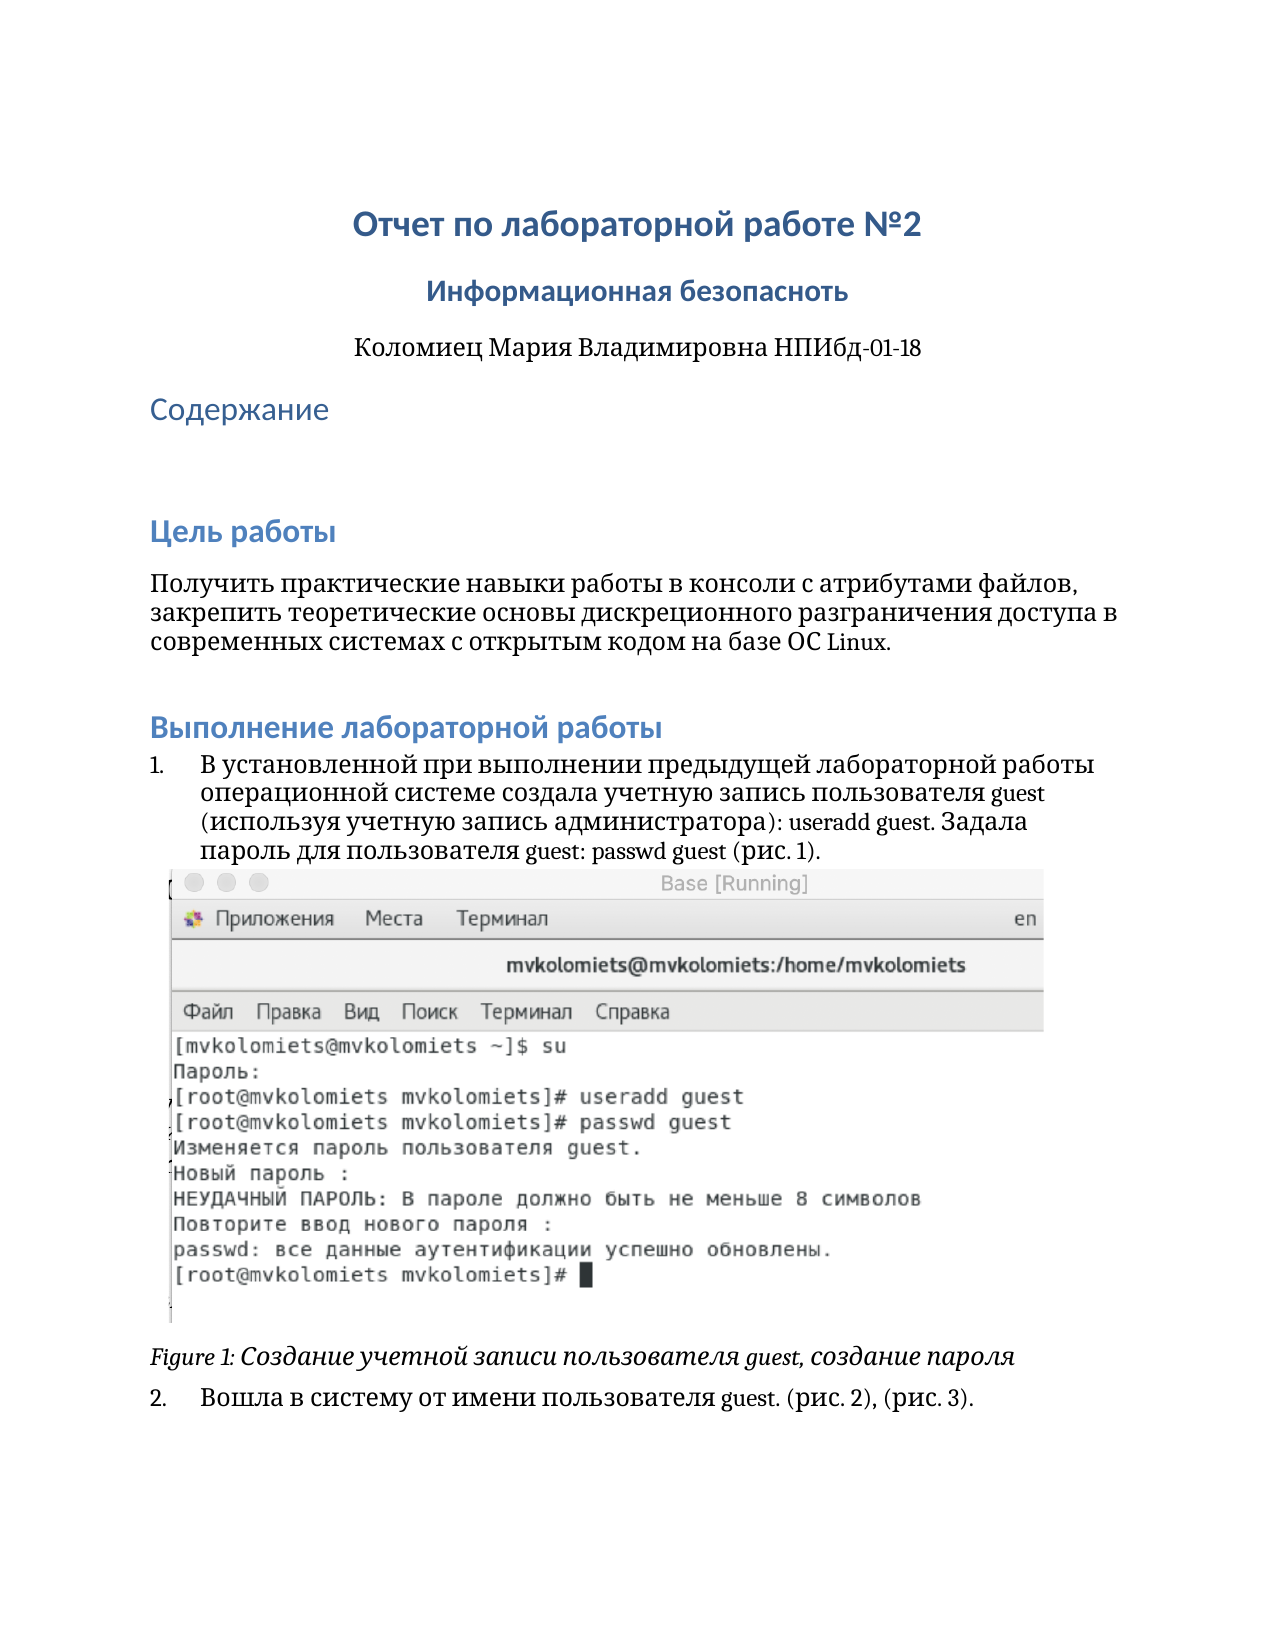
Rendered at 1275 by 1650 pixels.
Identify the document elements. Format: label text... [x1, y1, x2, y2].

subtitle Выполнение лабораторной работы [150, 706, 1125, 747]
text Коломиец Мария Владимировна НПИбд-01-18 [150, 334, 1125, 363]
list В установленной при выполнении предыдущей лабораторной работы операционной системе создала учетную запись пользователя guest (используя учетную запись администратора): useradd guest. Задала пароль для пользователя guest: passwd guest (рис. 1). [150, 751, 1125, 866]
subtitle Цель работы [150, 510, 1125, 551]
text Figure 1: Создание учетной записи пользователя guest, создание пароля [150, 1343, 1125, 1372]
list Вошла в систему от имени пользователя guest. (рис. 2), (рис. 3). [150, 1384, 1125, 1413]
subtitle Информационная безопасноть [150, 271, 1125, 309]
title Отчет по лабораторной работе №2 [150, 200, 1125, 246]
text Получить практические навыки работы в консоли с атрибутами файлов, закрепить теоретические основы дискреционного разграничения доступа в современных системах с открытым кодом на базе ОС Linux. [150, 570, 1125, 656]
picture [168, 869, 1044, 1323]
